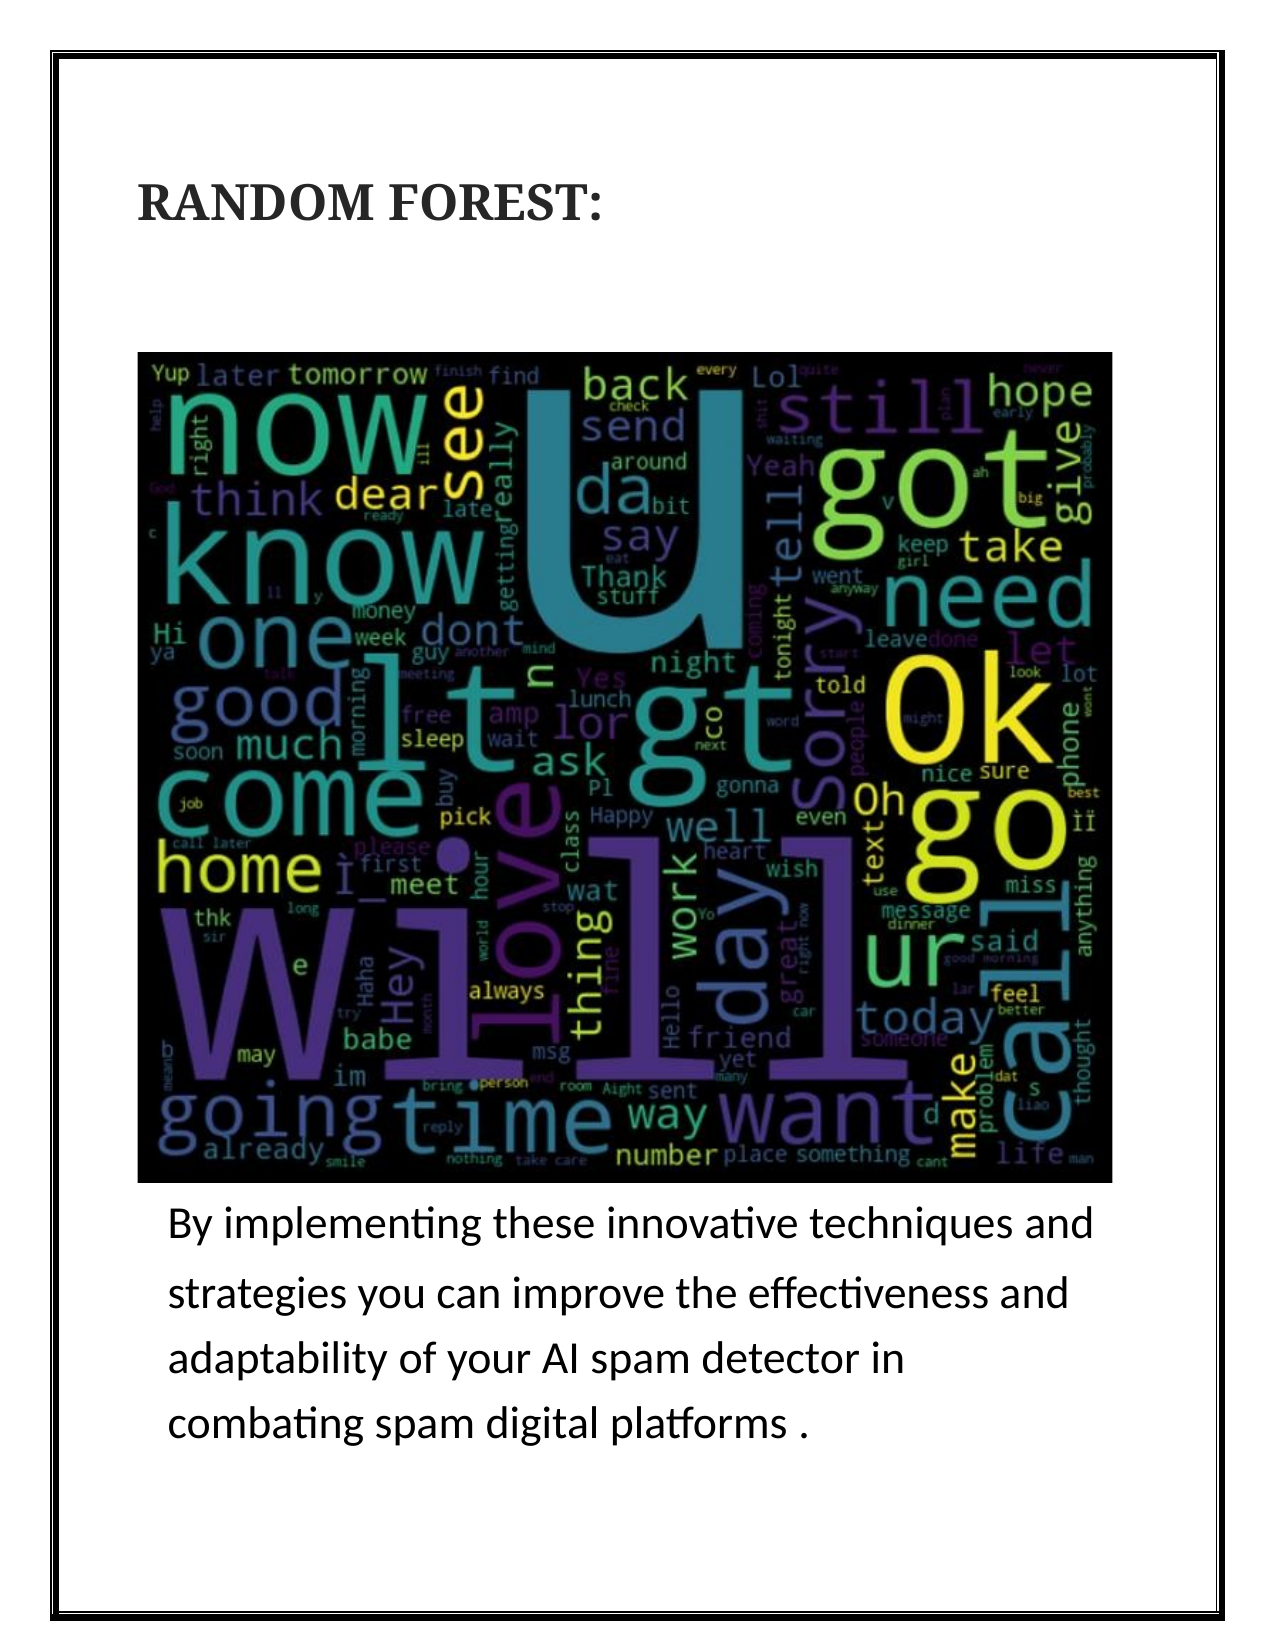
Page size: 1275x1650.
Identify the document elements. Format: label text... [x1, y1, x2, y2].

picture [137, 352, 1113, 1183]
text strategies you can improve the effectiveness and adaptability of your AI spam detector in combating spam digital platforms . [167, 1264, 1093, 1450]
text RANDOM FOREST: [137, 167, 1135, 235]
text By implementing these innovative techniques and [167, 1201, 1135, 1248]
